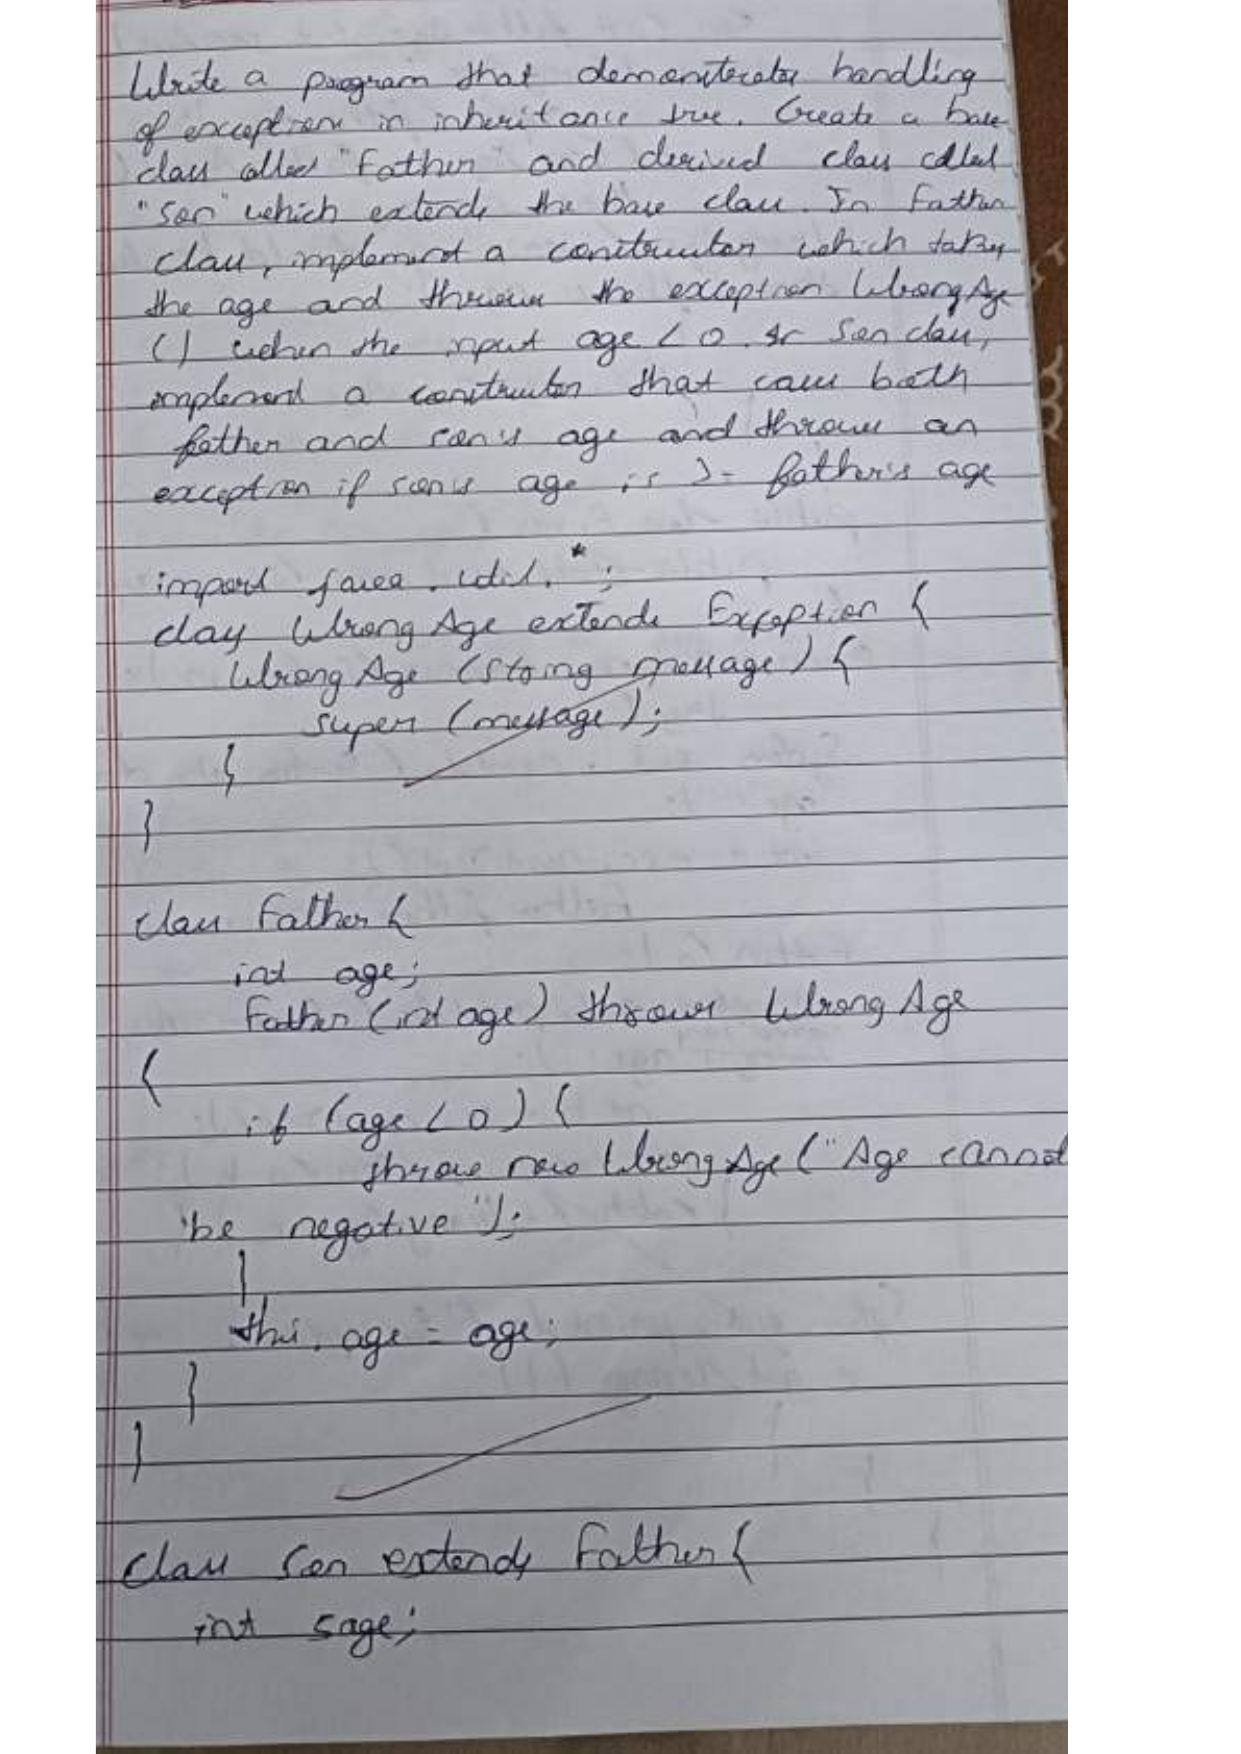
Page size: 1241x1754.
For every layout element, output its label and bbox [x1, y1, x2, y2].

picture [95, 0, 1068, 1754]
